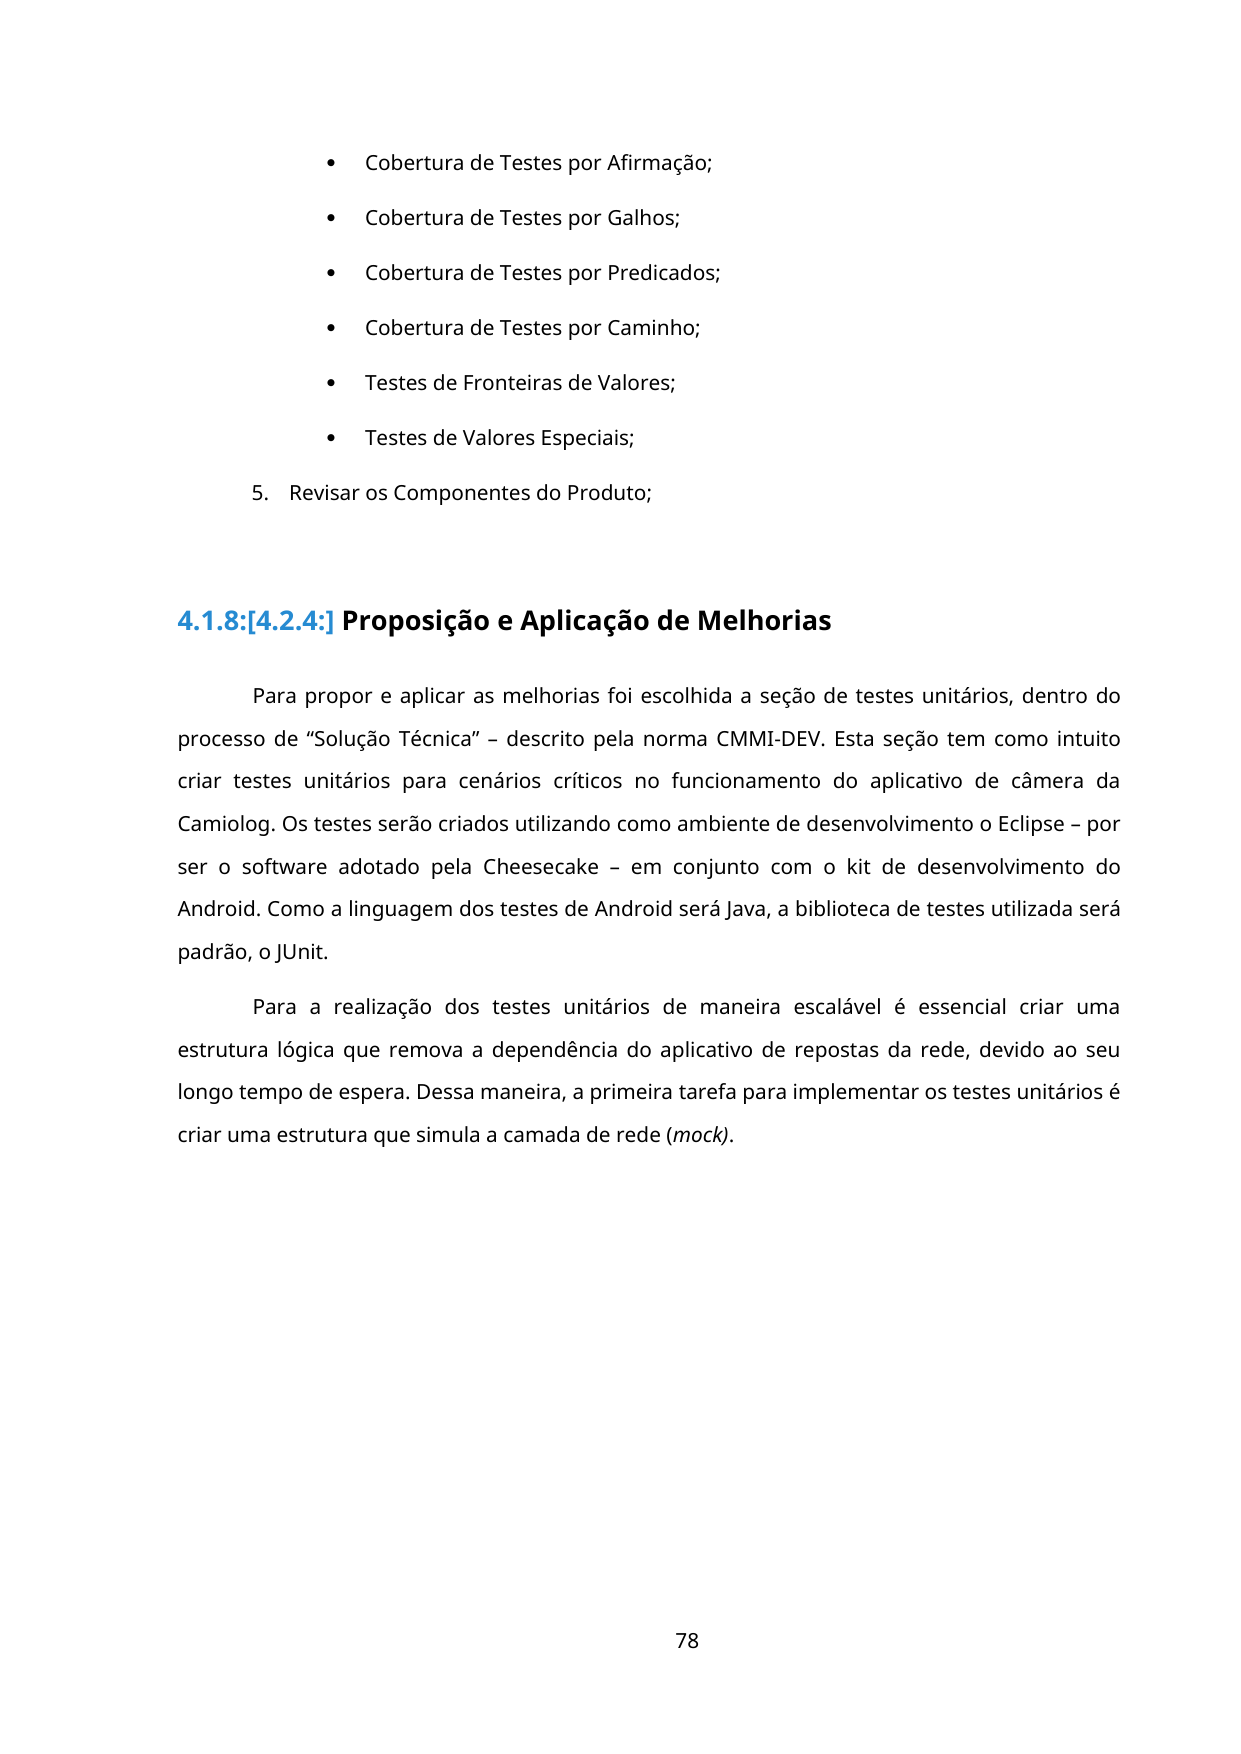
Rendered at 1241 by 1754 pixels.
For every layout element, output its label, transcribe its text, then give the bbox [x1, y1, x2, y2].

list Cobertura de Testes por Afirmação; [327, 148, 1122, 176]
list Cobertura de Testes por Caminho; [327, 313, 1122, 341]
text Para a realização dos testes unitários de maneira escalável é essencial criar uma estrutura lógica que remova a dependência do aplicativo de repostas da rede, devido ao seu longo tempo de espera. Dessa maneira, a primeira tarefa para implementar os testes unitários é criar uma estrutura que simula a camada de rede (mock). [177, 992, 1122, 1148]
subtitle Proposição e Aplicação de Melhorias [177, 601, 1122, 638]
list Revisar os Componentes do Produto; [251, 478, 1122, 507]
text Para propor e aplicar as melhorias foi escolhida a seção de testes unitários, dentro do processo de “Solução Técnica” – descrito pela norma CMMI-DEV. Esta seção tem como intuito criar testes unitários para cenários críticos no funcionamento do aplicativo de câmera da Camiolog. Os testes serão criados utilizando como ambiente de desenvolvimento o Eclipse – por ser o software adotado pela Cheesecake – em conjunto com o kit de desenvolvimento do Android. Como a linguagem dos testes de Android será Java, a biblioteca de testes utilizada será padrão, o JUnit. [177, 681, 1122, 965]
list Cobertura de Testes por Galhos; [327, 203, 1122, 231]
list Cobertura de Testes por Predicados; [327, 258, 1122, 286]
list Testes de Valores Especiais; [327, 423, 1122, 452]
list Testes de Fronteiras de Valores; [327, 368, 1122, 397]
